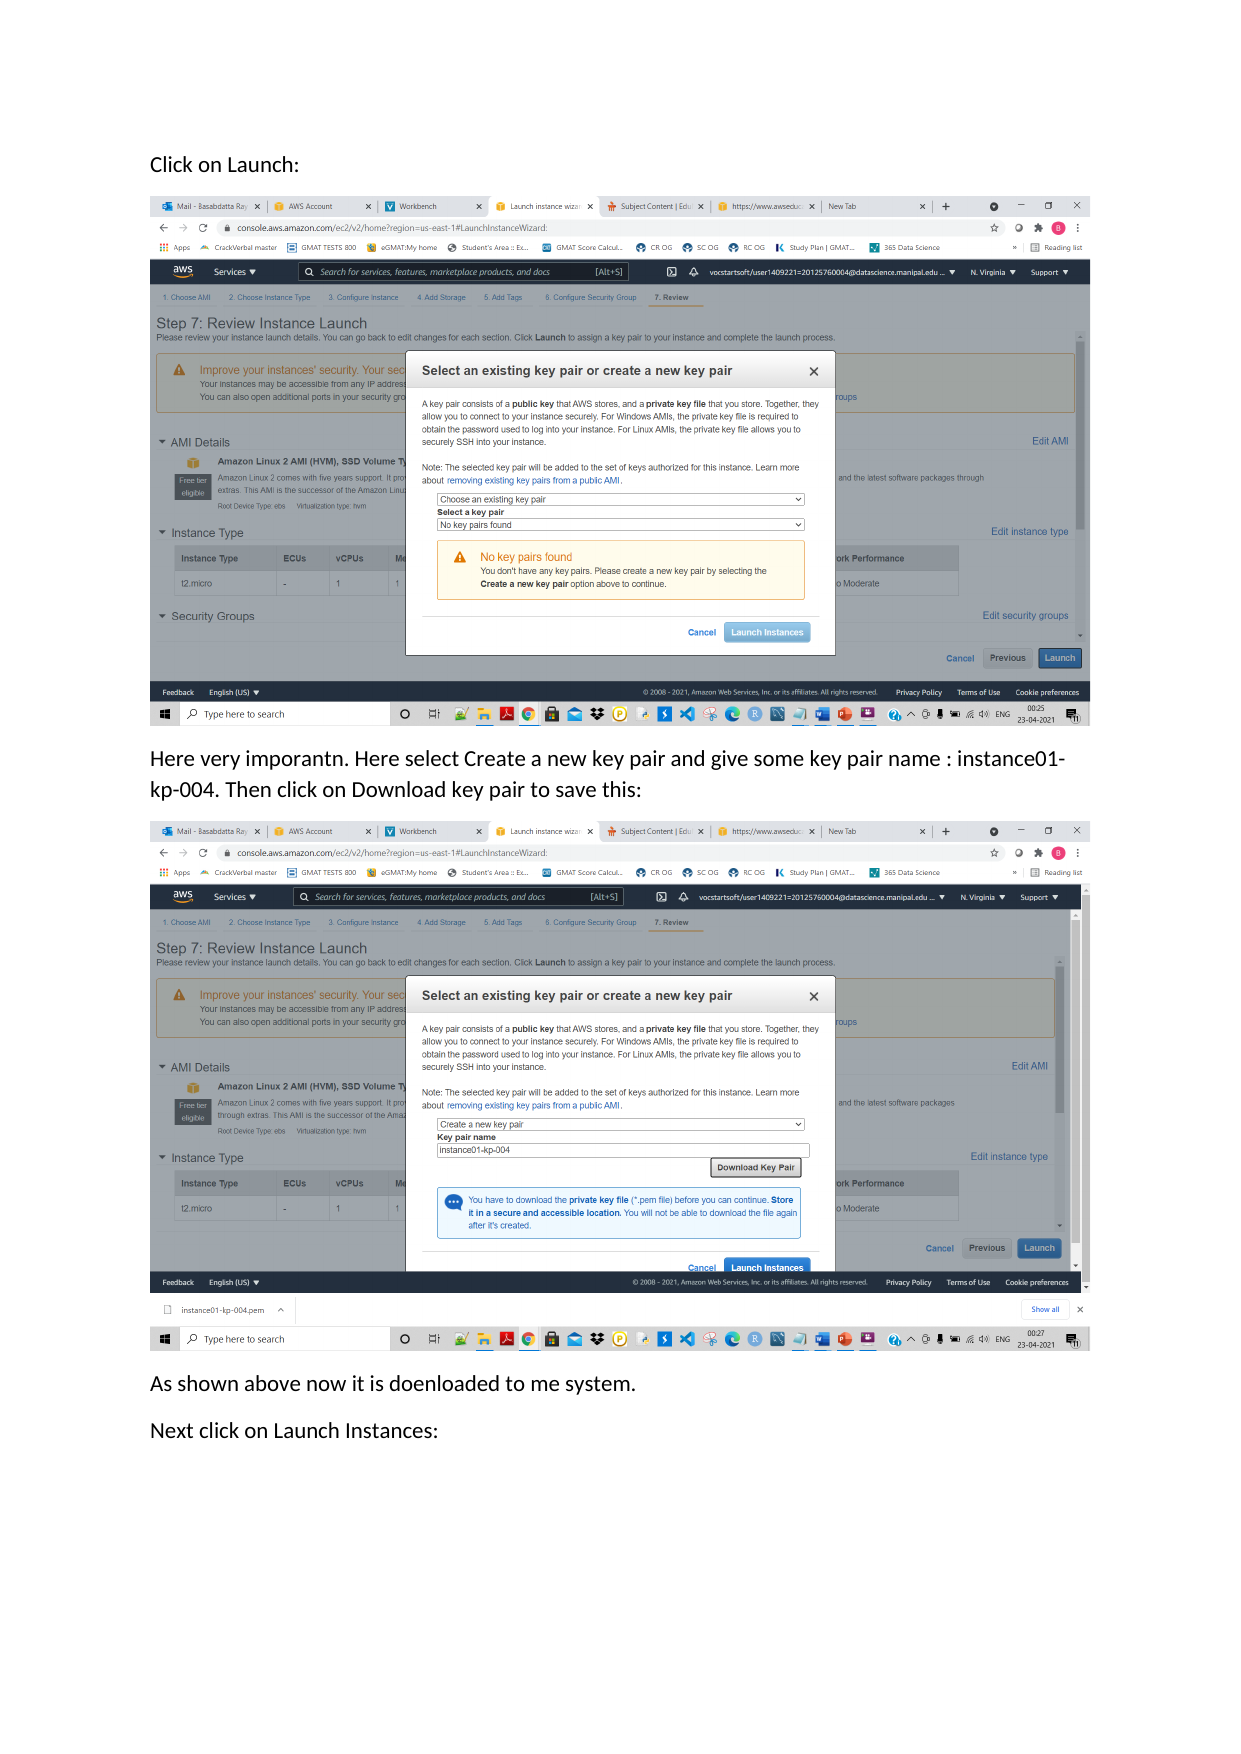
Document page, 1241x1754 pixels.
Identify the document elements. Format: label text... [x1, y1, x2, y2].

text Next click on Launch Instances: [150, 1416, 1090, 1444]
text Click on Launch: [150, 150, 1090, 178]
picture [150, 821, 1091, 1351]
picture [150, 196, 1091, 726]
text Here very imporantn. Here select Create a new key pair and give some key pair name : instance01-kp-004. Then click on Download key pair to save this: [150, 744, 1090, 803]
text As shown above now it is doenloaded to me system. [150, 1369, 1090, 1397]
